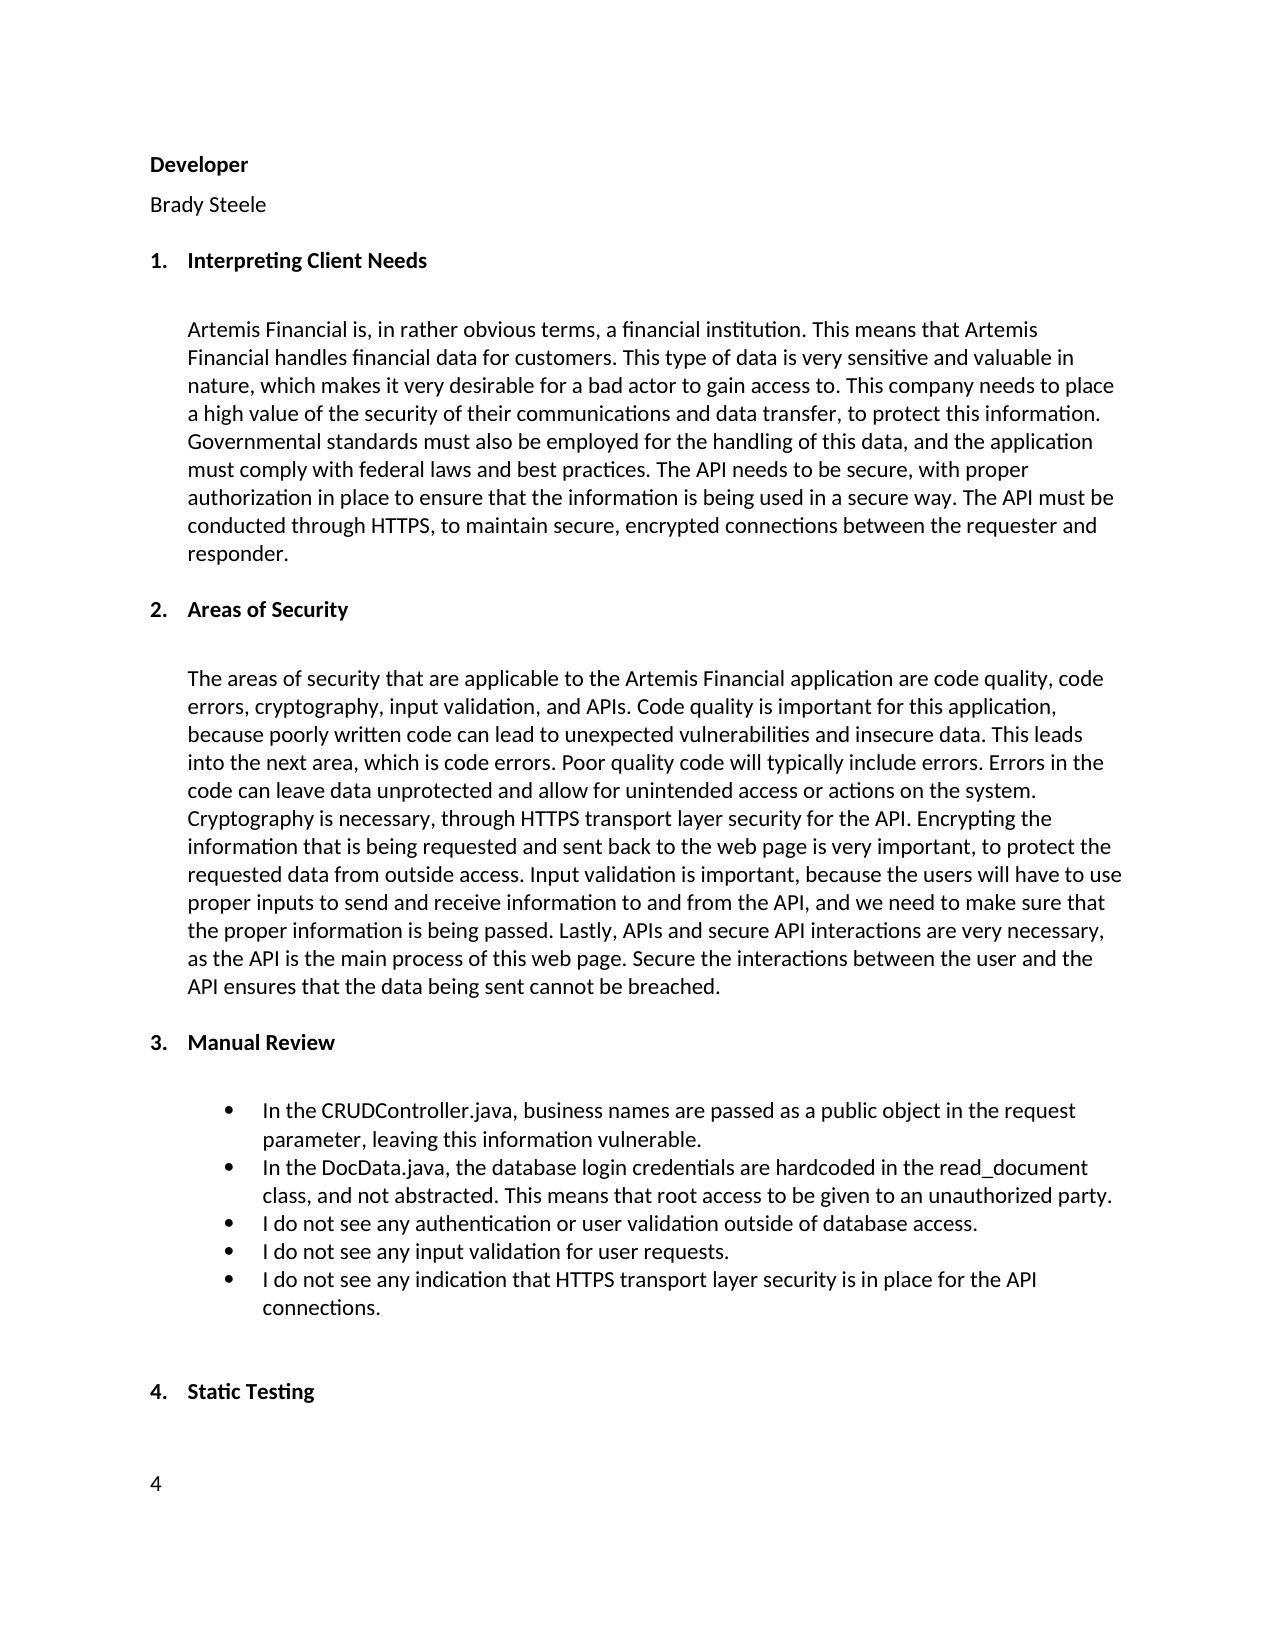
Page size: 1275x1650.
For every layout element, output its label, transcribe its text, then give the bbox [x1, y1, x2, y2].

subtitle Areas of Security [150, 595, 1125, 623]
list In the DocData.java, the database login credentials are hardcoded in the read_document class, and not abstracted. This means that root access to be given to an unauthorized party. [225, 1153, 1125, 1209]
text The areas of security that are applicable to the Artemis Financial application are code quality, code errors, cryptography, input validation, and APIs. Code quality is important for this application, because poorly written code can lead to unexpected vulnerabilities and insecure data. This leads into the next area, which is code errors. Poor quality code will typically include errors. Errors in the code can leave data unprotected and allow for unintended access or actions on the system. Cryptography is necessary, through HTTPS transport layer security for the API. Encrypting the information that is being requested and sent back to the web page is very important, to protect the requested data from outside access. Input validation is important, because the users will have to use proper inputs to send and receive information to and from the API, and we need to make sure that the proper information is being passed. Lastly, APIs and secure API interactions are very necessary, as the API is the main process of this web page. Secure the interactions between the user and the API ensures that the data being sent cannot be breached. [187, 664, 1125, 1000]
list I do not see any indication that HTTPS transport layer security is in place for the API connections. [225, 1265, 1125, 1321]
list I do not see any authentication or user validation outside of database access. [225, 1209, 1125, 1237]
list In the CRUDController.java, business names are passed as a public object in the request parameter, leaving this information vulnerable. [225, 1097, 1125, 1153]
subtitle Manual Review [150, 1028, 1125, 1056]
subtitle Static Testing [150, 1377, 1125, 1405]
text Artemis Financial is, in rather obvious terms, a financial institution. This means that Artemis Financial handles financial data for customers. This type of data is very sensitive and valuable in nature, which makes it very desirable for a bad actor to gain access to. This company needs to place a high value of the security of their communications and data transfer, to protect this information. Governmental standards must also be employed for the handling of this data, and the application must comply with federal laws and best practices. The API needs to be secure, with proper authorization in place to ensure that the information is being used in a secure way. The API must be conducted through HTTPS, to maintain secure, encrypted connections between the requester and responder. [187, 315, 1125, 567]
subtitle Developer [150, 150, 1125, 178]
subtitle Interpreting Client Needs [150, 247, 1125, 274]
list I do not see any input validation for user requests. [225, 1237, 1125, 1265]
text Brady Steele [150, 191, 1125, 218]
